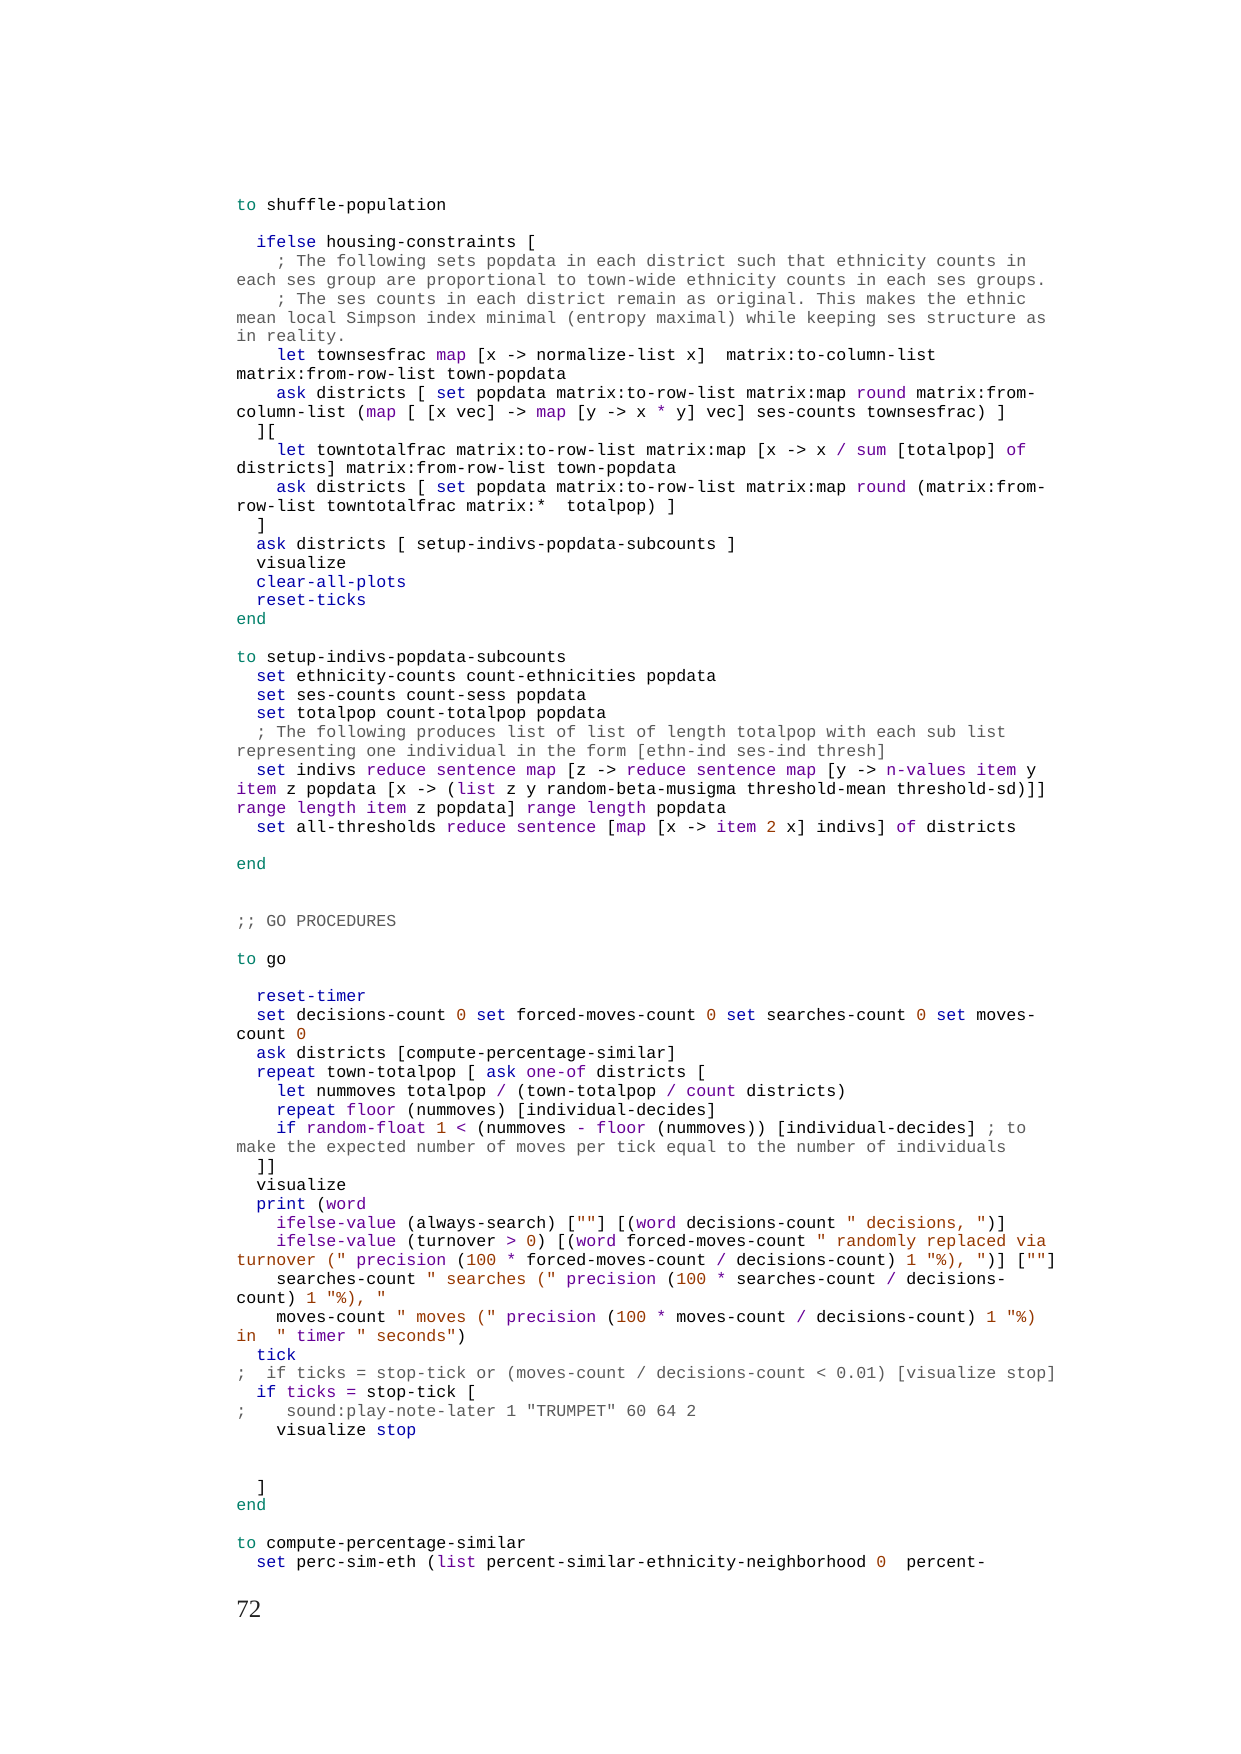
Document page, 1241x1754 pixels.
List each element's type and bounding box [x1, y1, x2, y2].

text [236, 177, 1063, 1572]
